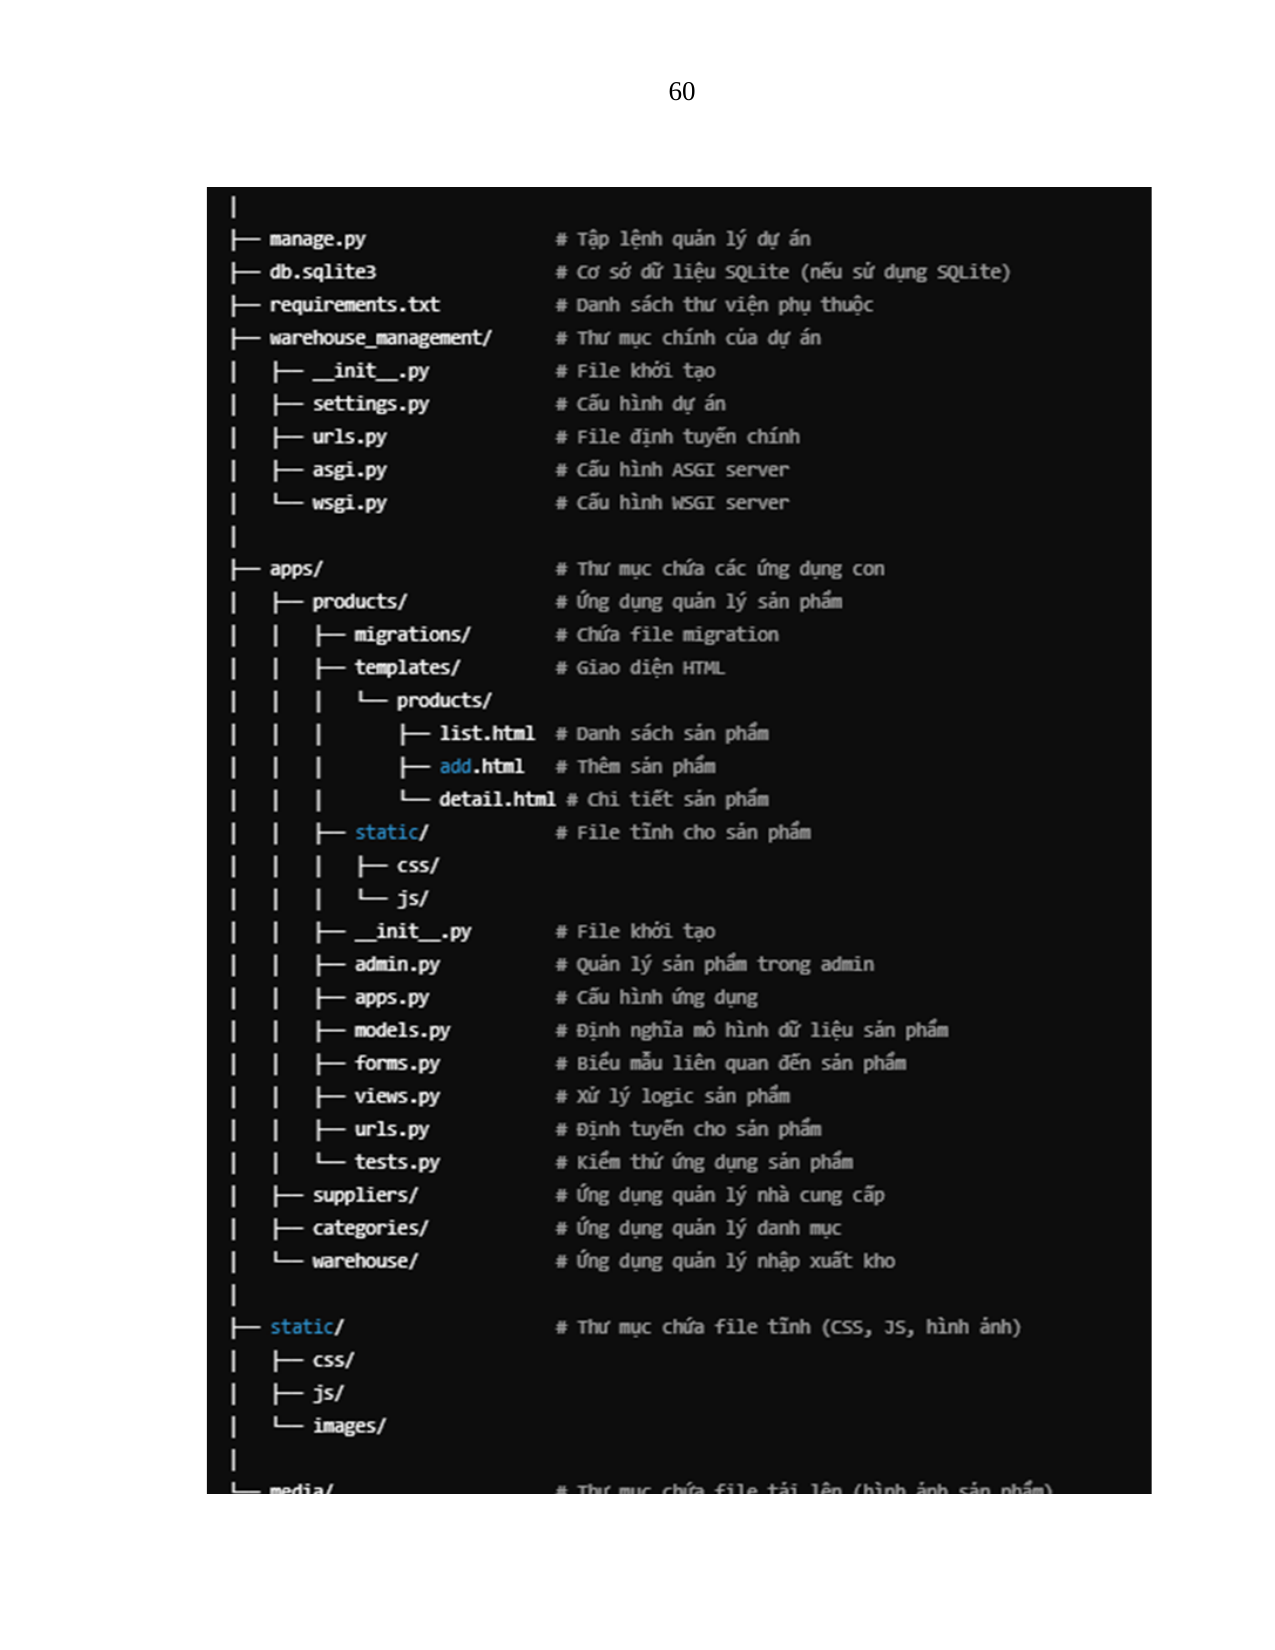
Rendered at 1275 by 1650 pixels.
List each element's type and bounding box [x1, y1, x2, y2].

picture [206, 187, 1152, 1494]
